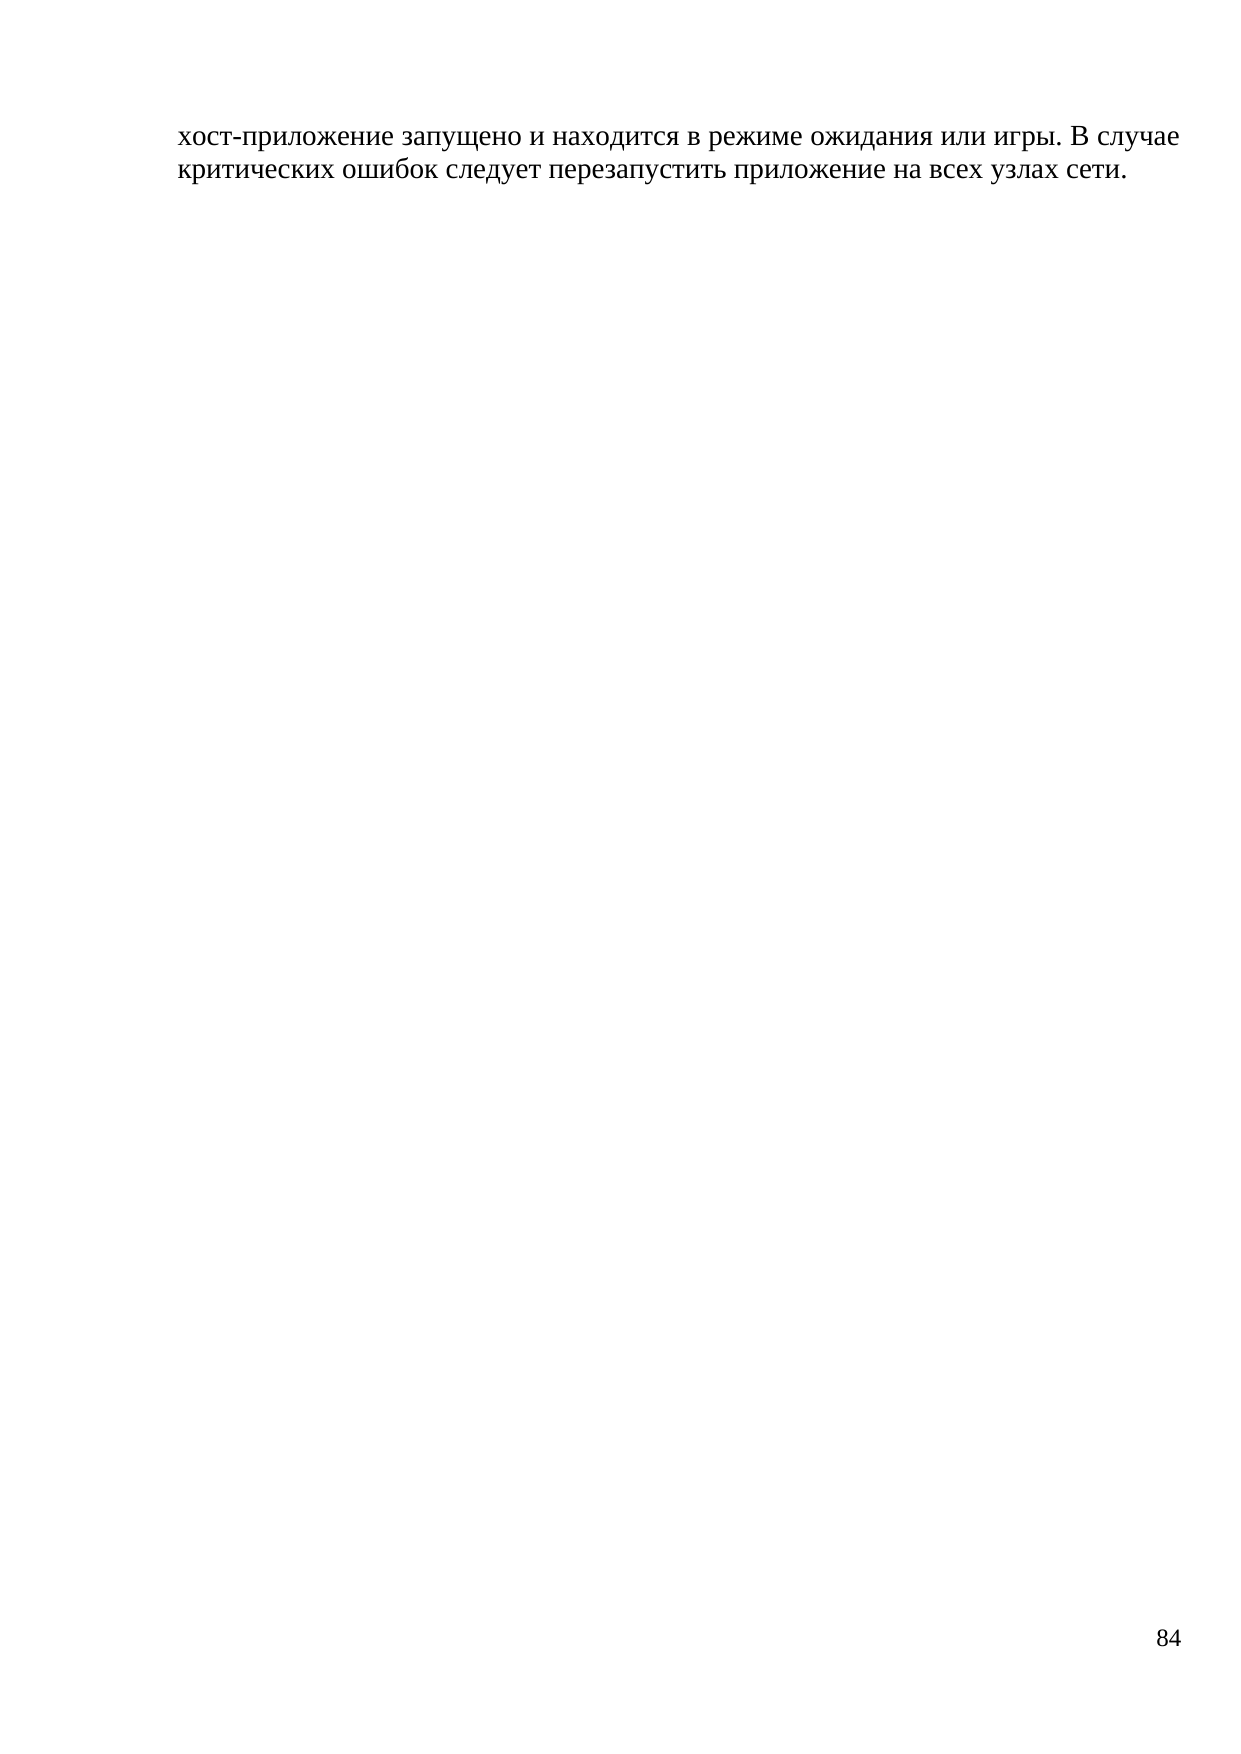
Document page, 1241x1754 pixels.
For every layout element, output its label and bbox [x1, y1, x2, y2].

text [177, 118, 1181, 185]
